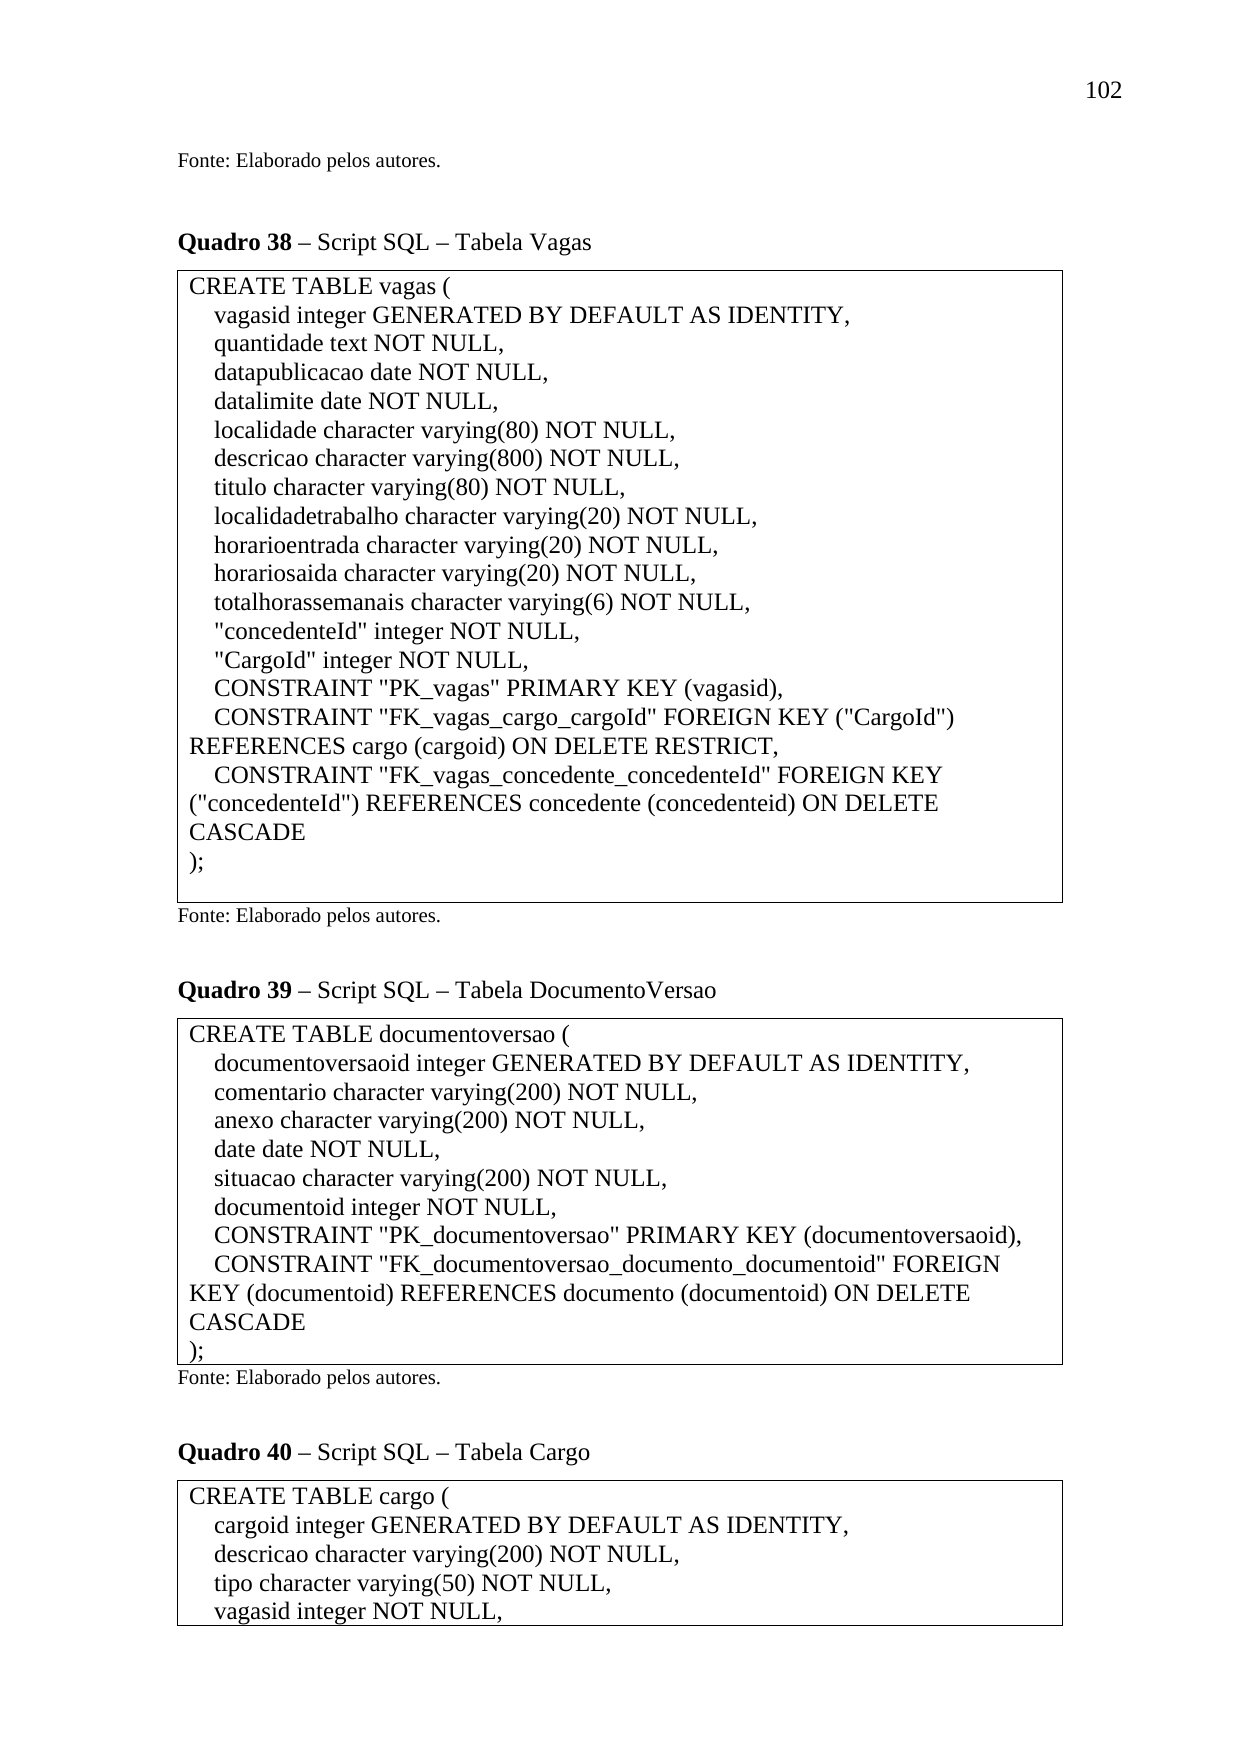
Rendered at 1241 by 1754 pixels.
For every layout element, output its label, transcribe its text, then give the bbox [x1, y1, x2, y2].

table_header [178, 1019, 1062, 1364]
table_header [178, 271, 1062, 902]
text Fonte: Elaborado pelos autores. [177, 903, 1122, 927]
text Fonte: Elaborado pelos autores. [177, 148, 1122, 172]
text Fonte: Elaborado pelos autores. [177, 1365, 1122, 1389]
text Quadro 40 – Script SQL – Tabela Cargo [177, 1437, 1122, 1466]
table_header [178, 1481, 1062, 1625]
text Quadro 39 – Script SQL – Tabela DocumentoVersao [177, 975, 1122, 1004]
text Quadro 38 – Script SQL – Tabela Vagas [177, 227, 1122, 256]
